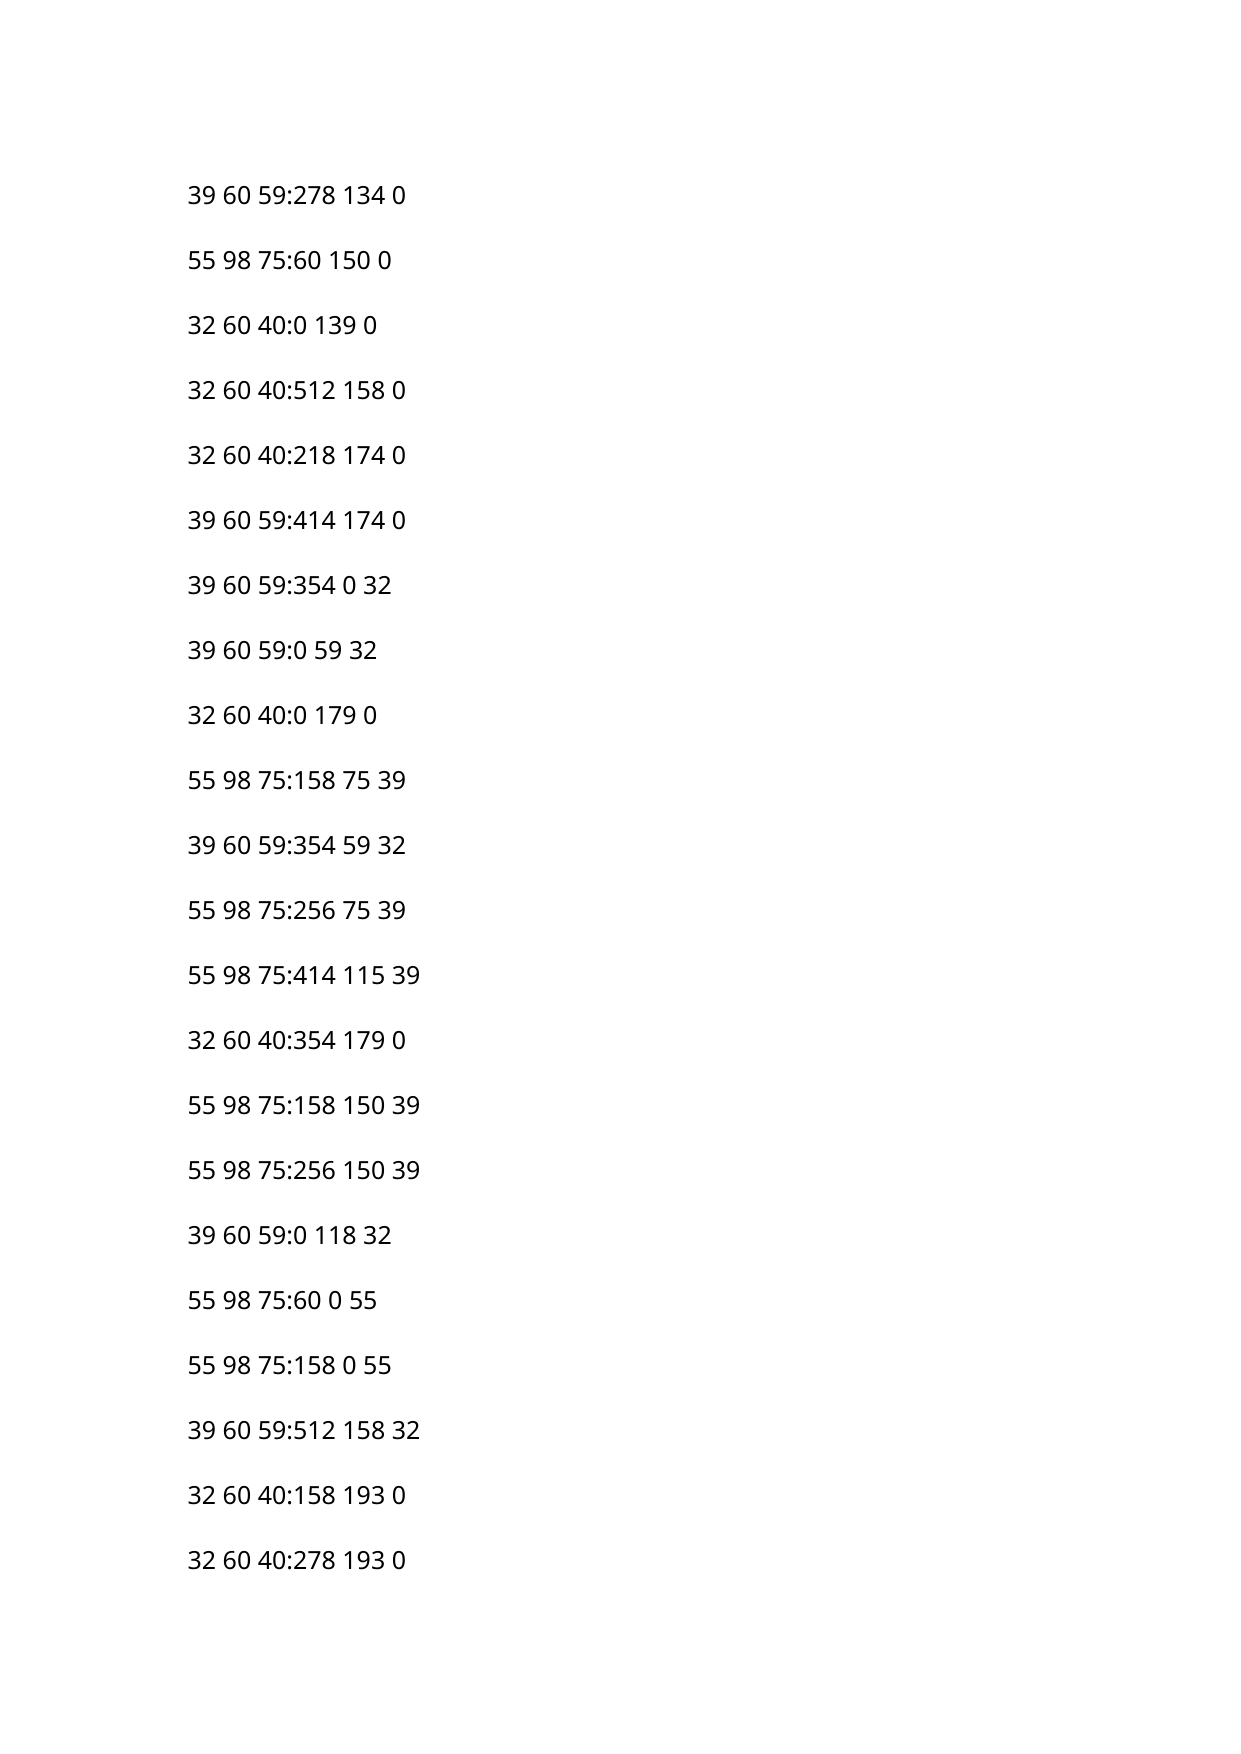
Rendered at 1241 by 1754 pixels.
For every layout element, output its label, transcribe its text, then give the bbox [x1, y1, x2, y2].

text 39 60 59:0 118 32 [187, 1202, 1053, 1267]
text 55 98 75:60 0 55 [187, 1267, 1053, 1332]
text 55 98 75:256 75 39 [187, 877, 1053, 942]
text 32 60 40:0 139 0 [187, 292, 1053, 357]
text 32 60 40:278 193 0 [187, 1527, 1053, 1592]
text 32 60 40:218 174 0 [187, 422, 1053, 487]
text 55 98 75:60 150 0 [187, 227, 1053, 292]
text 32 60 40:512 158 0 [187, 357, 1053, 422]
text 55 98 75:158 0 55 [187, 1332, 1053, 1397]
text 39 60 59:512 158 32 [187, 1397, 1053, 1462]
text 39 60 59:0 59 32 [187, 617, 1053, 682]
text 55 98 75:414 115 39 [187, 942, 1053, 1007]
text 32 60 40:158 193 0 [187, 1462, 1053, 1527]
text 32 60 40:354 179 0 [187, 1007, 1053, 1072]
text 55 98 75:158 150 39 [187, 1072, 1053, 1137]
text 39 60 59:354 59 32 [187, 812, 1053, 877]
text 39 60 59:278 134 0 [187, 162, 1053, 227]
text 32 60 40:0 179 0 [187, 682, 1053, 747]
text 55 98 75:158 75 39 [187, 747, 1053, 812]
text 39 60 59:354 0 32 [187, 552, 1053, 617]
text 55 98 75:256 150 39 [187, 1137, 1053, 1202]
text 39 60 59:414 174 0 [187, 487, 1053, 552]
